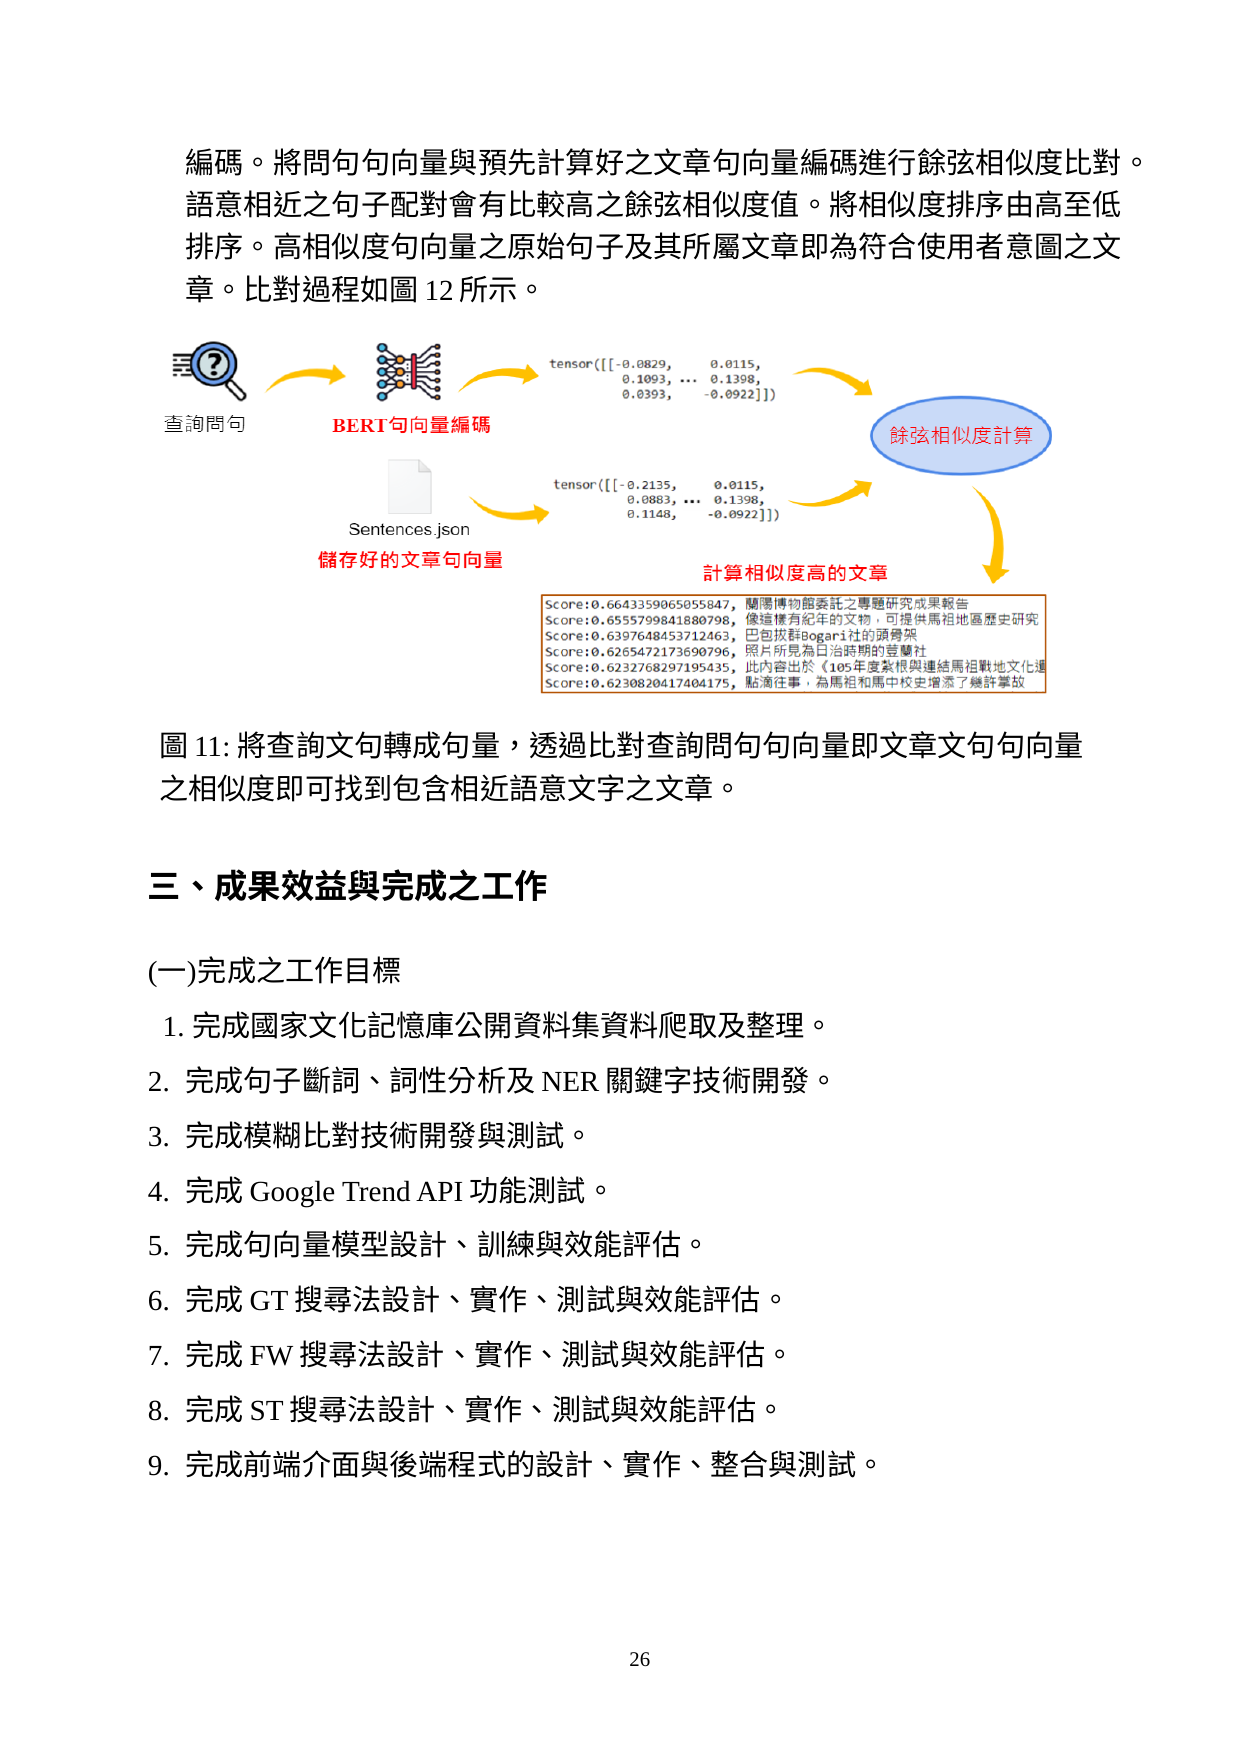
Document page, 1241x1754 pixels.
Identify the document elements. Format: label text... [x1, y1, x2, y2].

table_header [148, 321, 1121, 710]
text 三、成果效益與完成之工作 [148, 852, 1122, 916]
text 完成ST搜尋法設計、實作、測試與效能評估。 [148, 1386, 1122, 1429]
list 完成國家文化記憶庫公開資料集資料爬取及整理。 [162, 1003, 1122, 1045]
text 完成句子斷詞、詞性分析及NER關鍵字技術開發。 [148, 1058, 1122, 1100]
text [148, 139, 1122, 308]
text 完成FW搜尋法設計、實作、測試與效能評估。 [148, 1332, 1122, 1374]
text 完成模糊比對技術開發與測試。 [148, 1112, 1122, 1155]
list 完成之工作目標 [148, 948, 1122, 990]
text 完成句向量模型設計、訓練與效能評估。 [148, 1222, 1122, 1264]
text 完成Google Trend API功能測試。 [148, 1167, 1122, 1209]
picture [158, 333, 1061, 698]
table_cell 圖11: 將查詢文句轉成句量，透過比對查詢問句句向量即文章文句句向量之相似度即可找到包含相近語意文字之文章。 [148, 710, 1121, 820]
text 完成前端介面與後端程式的設計、實作、整合與測試。 [148, 1441, 1122, 1483]
text 完成GT搜尋法設計、實作、測試與效能評估。 [148, 1277, 1122, 1319]
